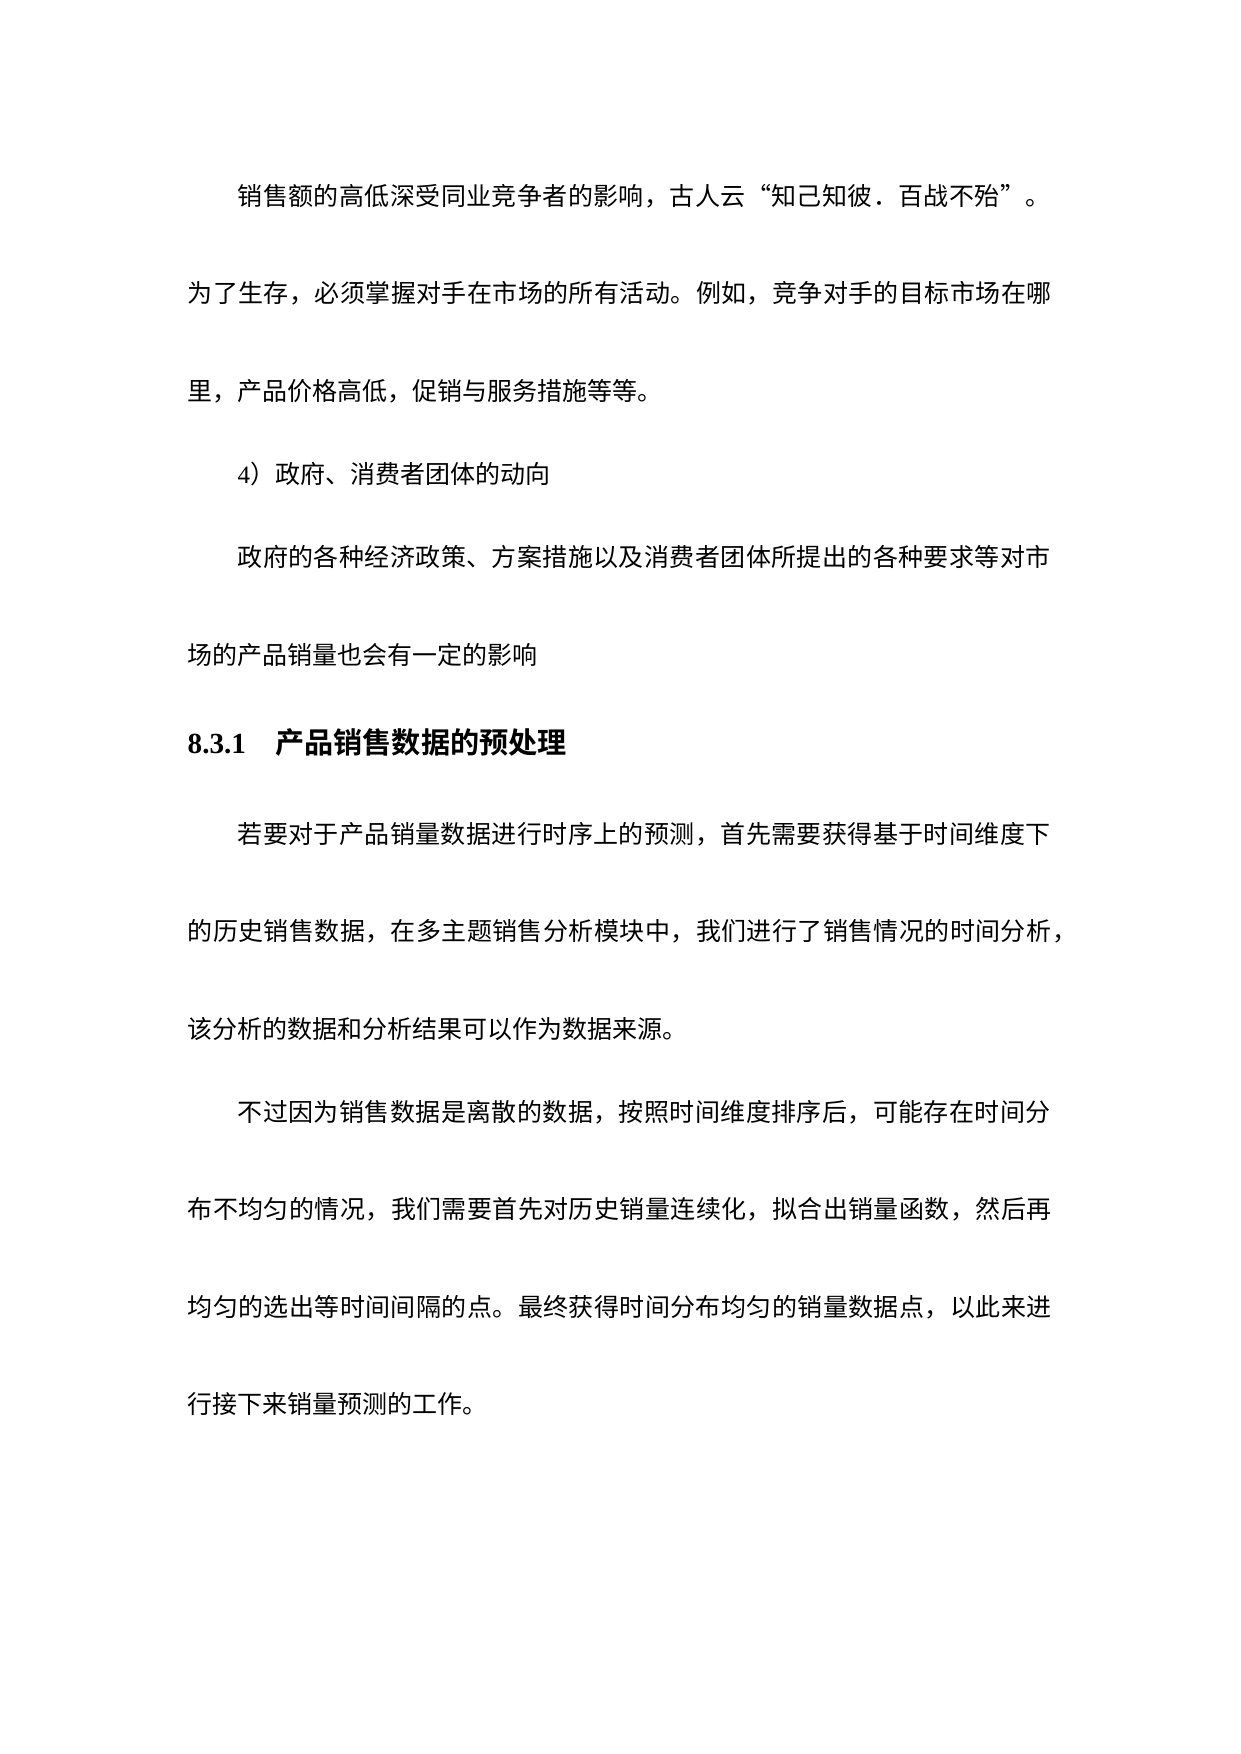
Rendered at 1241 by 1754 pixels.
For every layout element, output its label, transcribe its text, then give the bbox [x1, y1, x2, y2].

subtitle 产品销售数据的预处理 [187, 720, 1053, 762]
text 4）政府、消费者团体的动向 [187, 440, 1053, 505]
text 若要对于产品销量数据进行时序上的预测，首先需要获得基于时间维度下的历史销售数据，在多主题销售分析模块中，我们进行了销售情况的时间分析，该分析的数据和分析结果可以作为数据来源。 [187, 800, 1053, 1060]
text 政府的各种经济政策、方案措施以及消费者团体所提出的各种要求等对市场的产品销量也会有一定的影响 [187, 523, 1053, 686]
text 不过因为销售数据是离散的数据，按照时间维度排序后，可能存在时间分布不均匀的情况，我们需要首先对历史销量连续化，拟合出销量函数，然后再均匀的选出等时间间隔的点。最终获得时间分布均匀的销量数据点，以此来进行接下来销量预测的工作。 [187, 1078, 1053, 1435]
text 销售额的高低深受同业竞争者的影响，古人云“知己知彼．百战不殆”。为了生存，必须掌握对手在市场的所有活动。例如，竞争对手的目标市场在哪里，产品价格高低，促销与服务措施等等。 [187, 162, 1053, 422]
